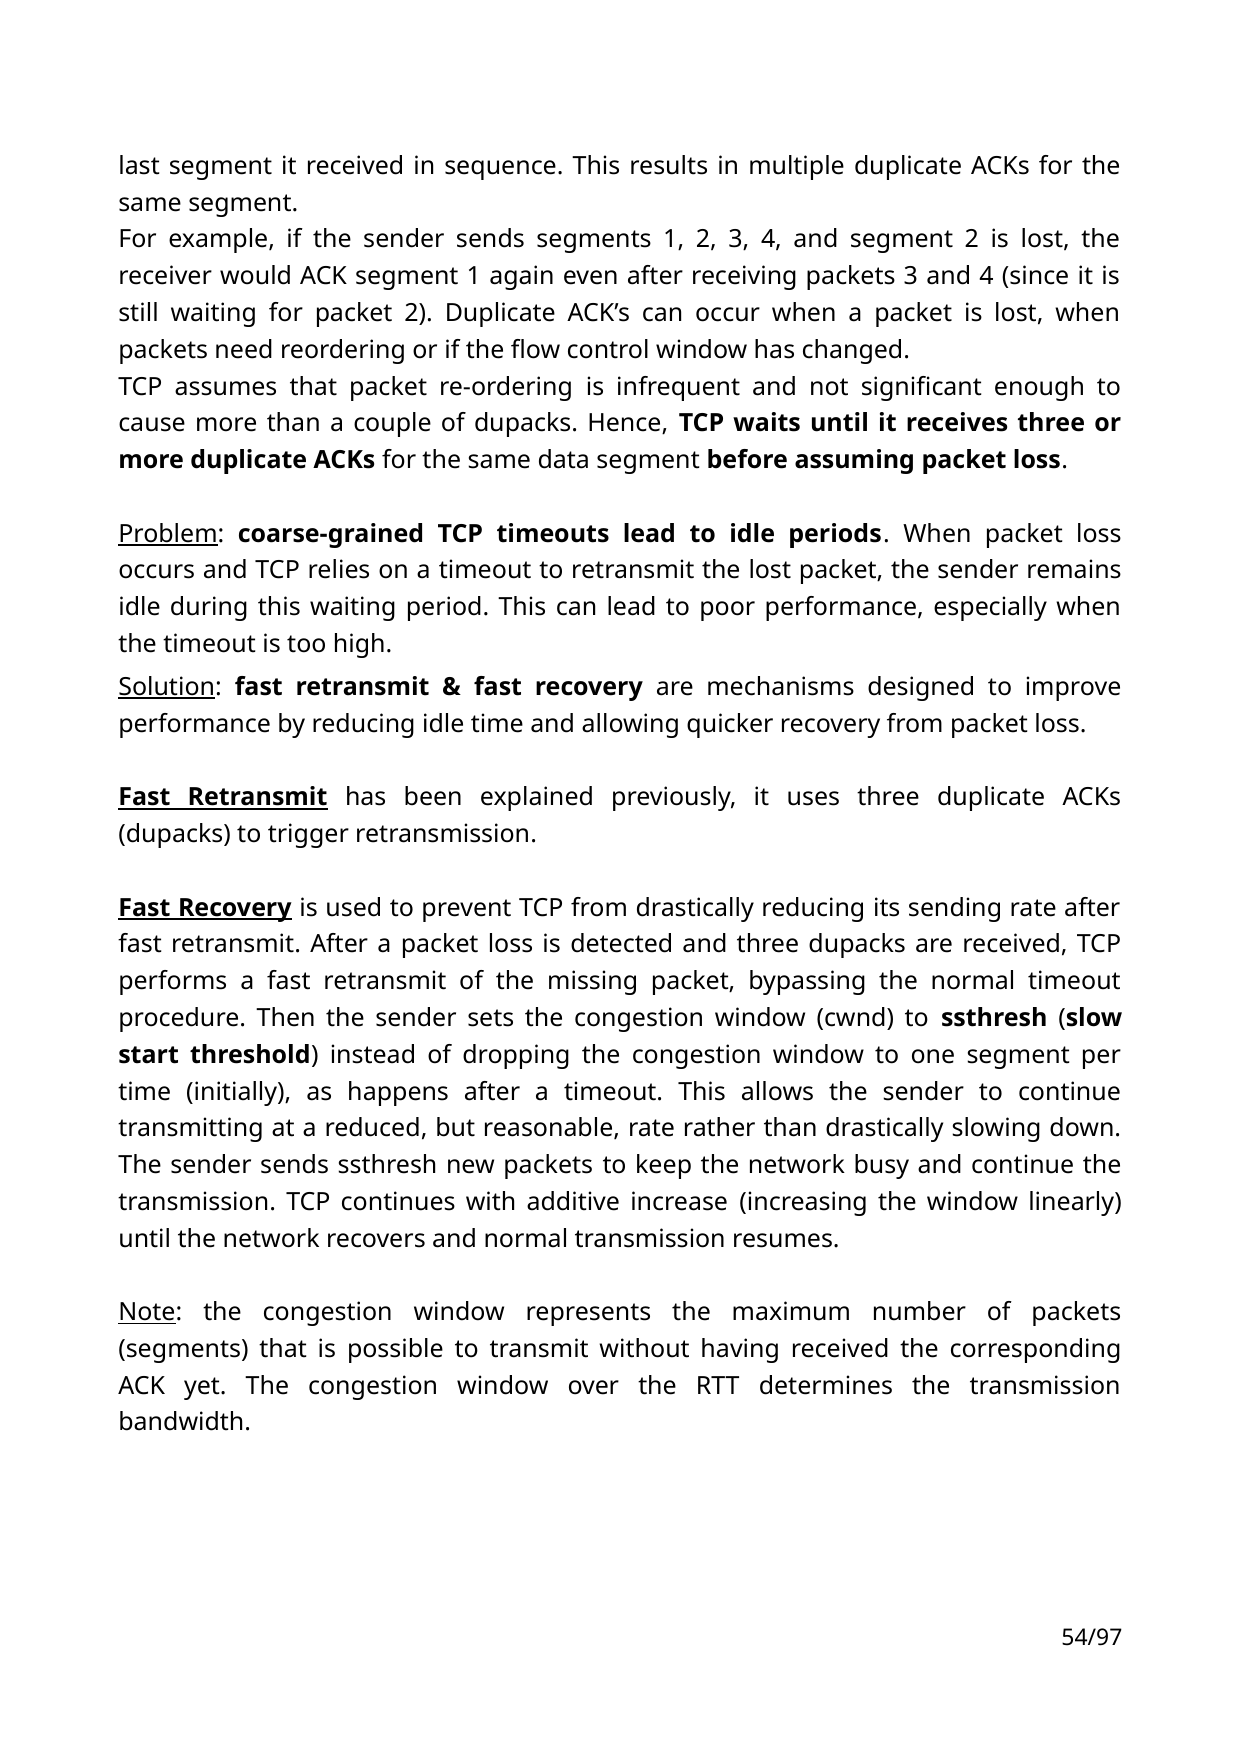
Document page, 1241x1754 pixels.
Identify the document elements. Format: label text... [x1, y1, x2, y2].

text Note: the congestion window represents the maximum number of packets (segments) that is possible to transmit without having received the corresponding ACK yet. The congestion window over the RTT determines the transmission bandwidth. [118, 1294, 1122, 1438]
text TCP assumes that packet re-ordering is infrequent and not significant enough to cause more than a couple of dupacks. Hence, TCP waits until it receives three or more duplicate ACKs for the same data segment before assuming packet loss. [118, 368, 1122, 476]
text Solution: fast retransmit & fast recovery are mechanisms designed to improve performance by reducing idle time and allowing quicker recovery from packet loss. [118, 669, 1122, 739]
text Fast Retransmit has been explained previously, it uses three duplicate ACKs (dupacks) to trigger retransmission. [118, 779, 1122, 850]
text Fast Recovery is used to prevent TCP from drastically reducing its sending rate after fast retransmit. After a packet loss is detected and three dupacks are received, TCP performs a fast retransmit of the missing packet, bypassing the normal timeout procedure. Then the sender sets the congestion window (cwnd) to ssthresh (slow start threshold) instead of dropping the congestion window to one segment per time (initially), as happens after a timeout. This allows the sender to continue transmitting at a reduced, but reasonable, rate rather than drastically slowing down. The sender sends ssthresh new packets to keep the network busy and continue the transmission. TCP continues with additive increase (increasing the window linearly) until the network recovers and normal transmission resumes. [118, 889, 1122, 1254]
text For example, if the sender sends segments 1, 2, 3, 4, and segment 2 is lost, the receiver would ACK segment 1 again even after receiving packets 3 and 4 (since it is still waiting for packet 2). Duplicate ACK’s can occur when a packet is lost, when packets need reordering or if the flow control window has changed. [118, 221, 1122, 366]
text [118, 148, 1122, 218]
text Problem: coarse-grained TCP timeouts lead to idle periods. When packet loss occurs and TCP relies on a timeout to retransmit the lost packet, the sender remains idle during this waiting period. This can lead to poor performance, especially when the timeout is too high. [118, 515, 1122, 660]
